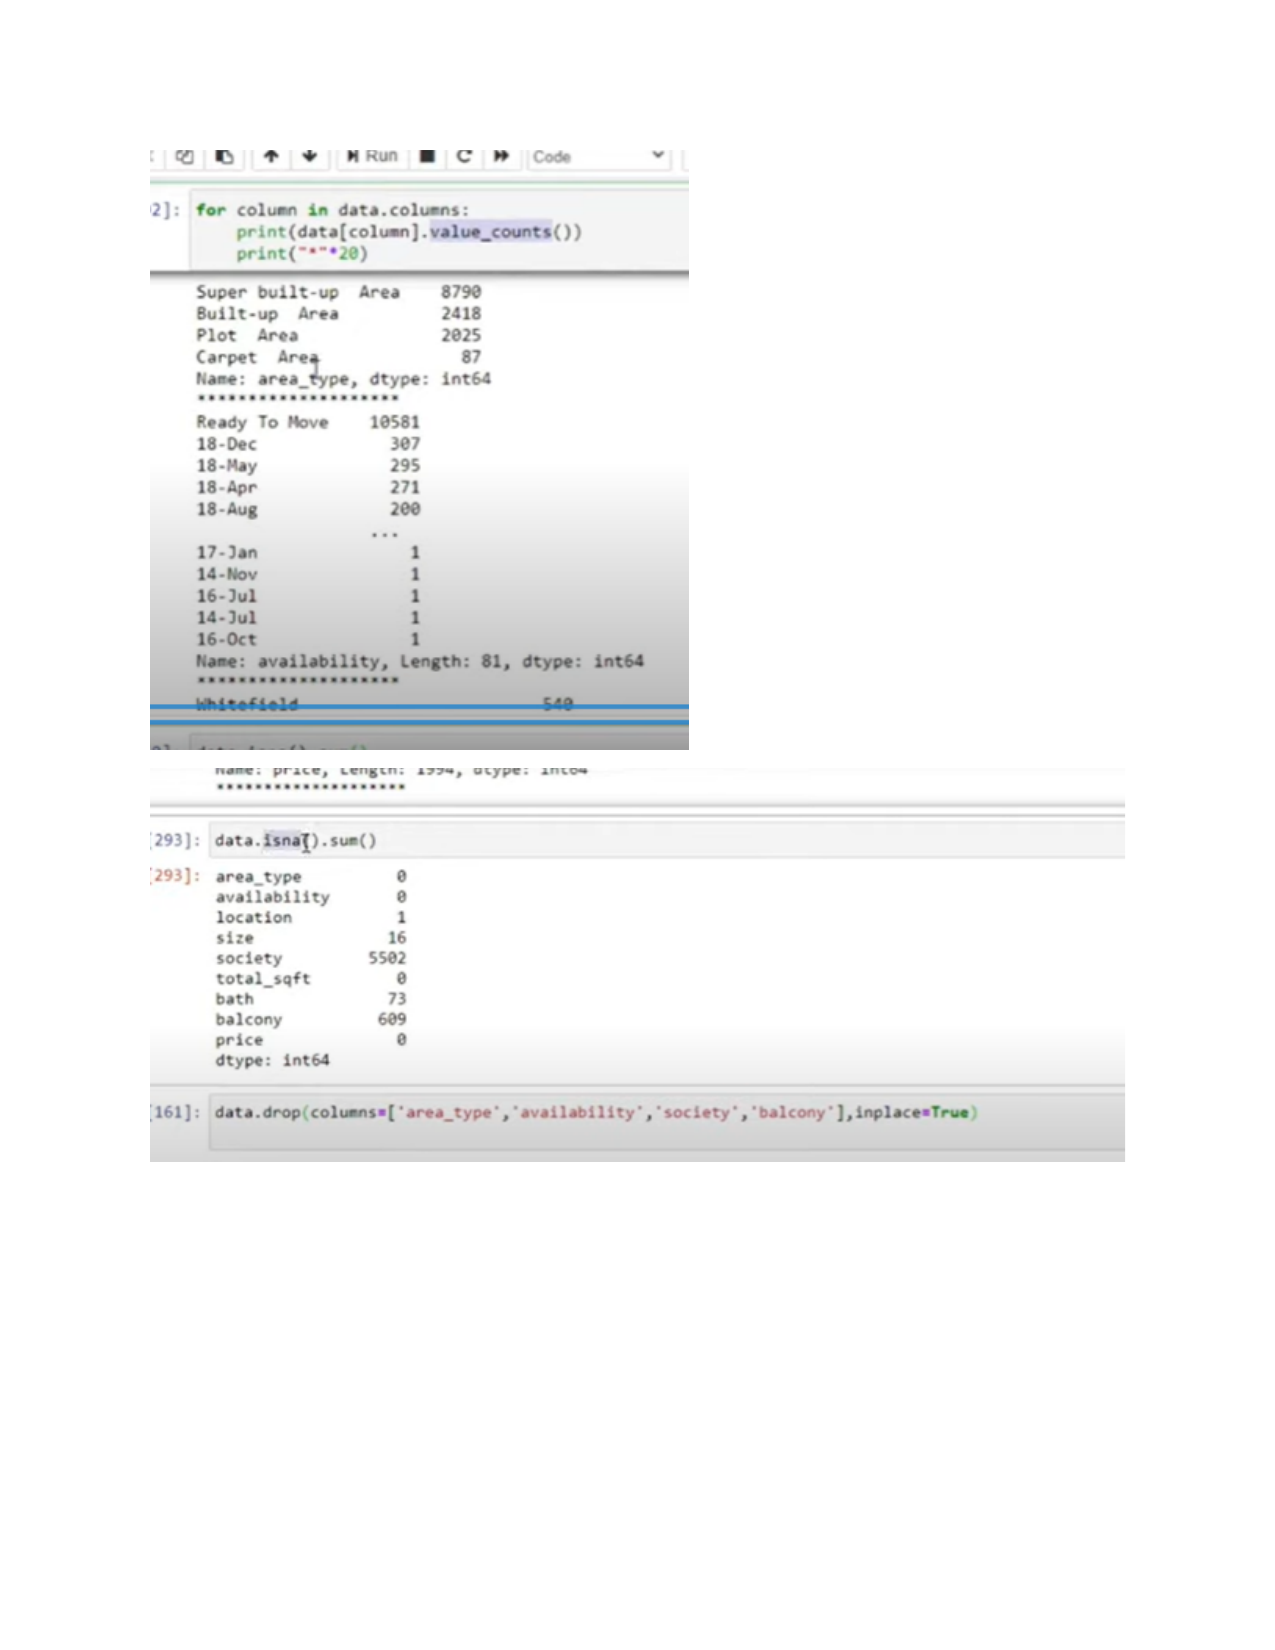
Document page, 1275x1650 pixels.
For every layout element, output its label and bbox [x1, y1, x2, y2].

picture [150, 150, 689, 750]
picture [150, 768, 1125, 1162]
